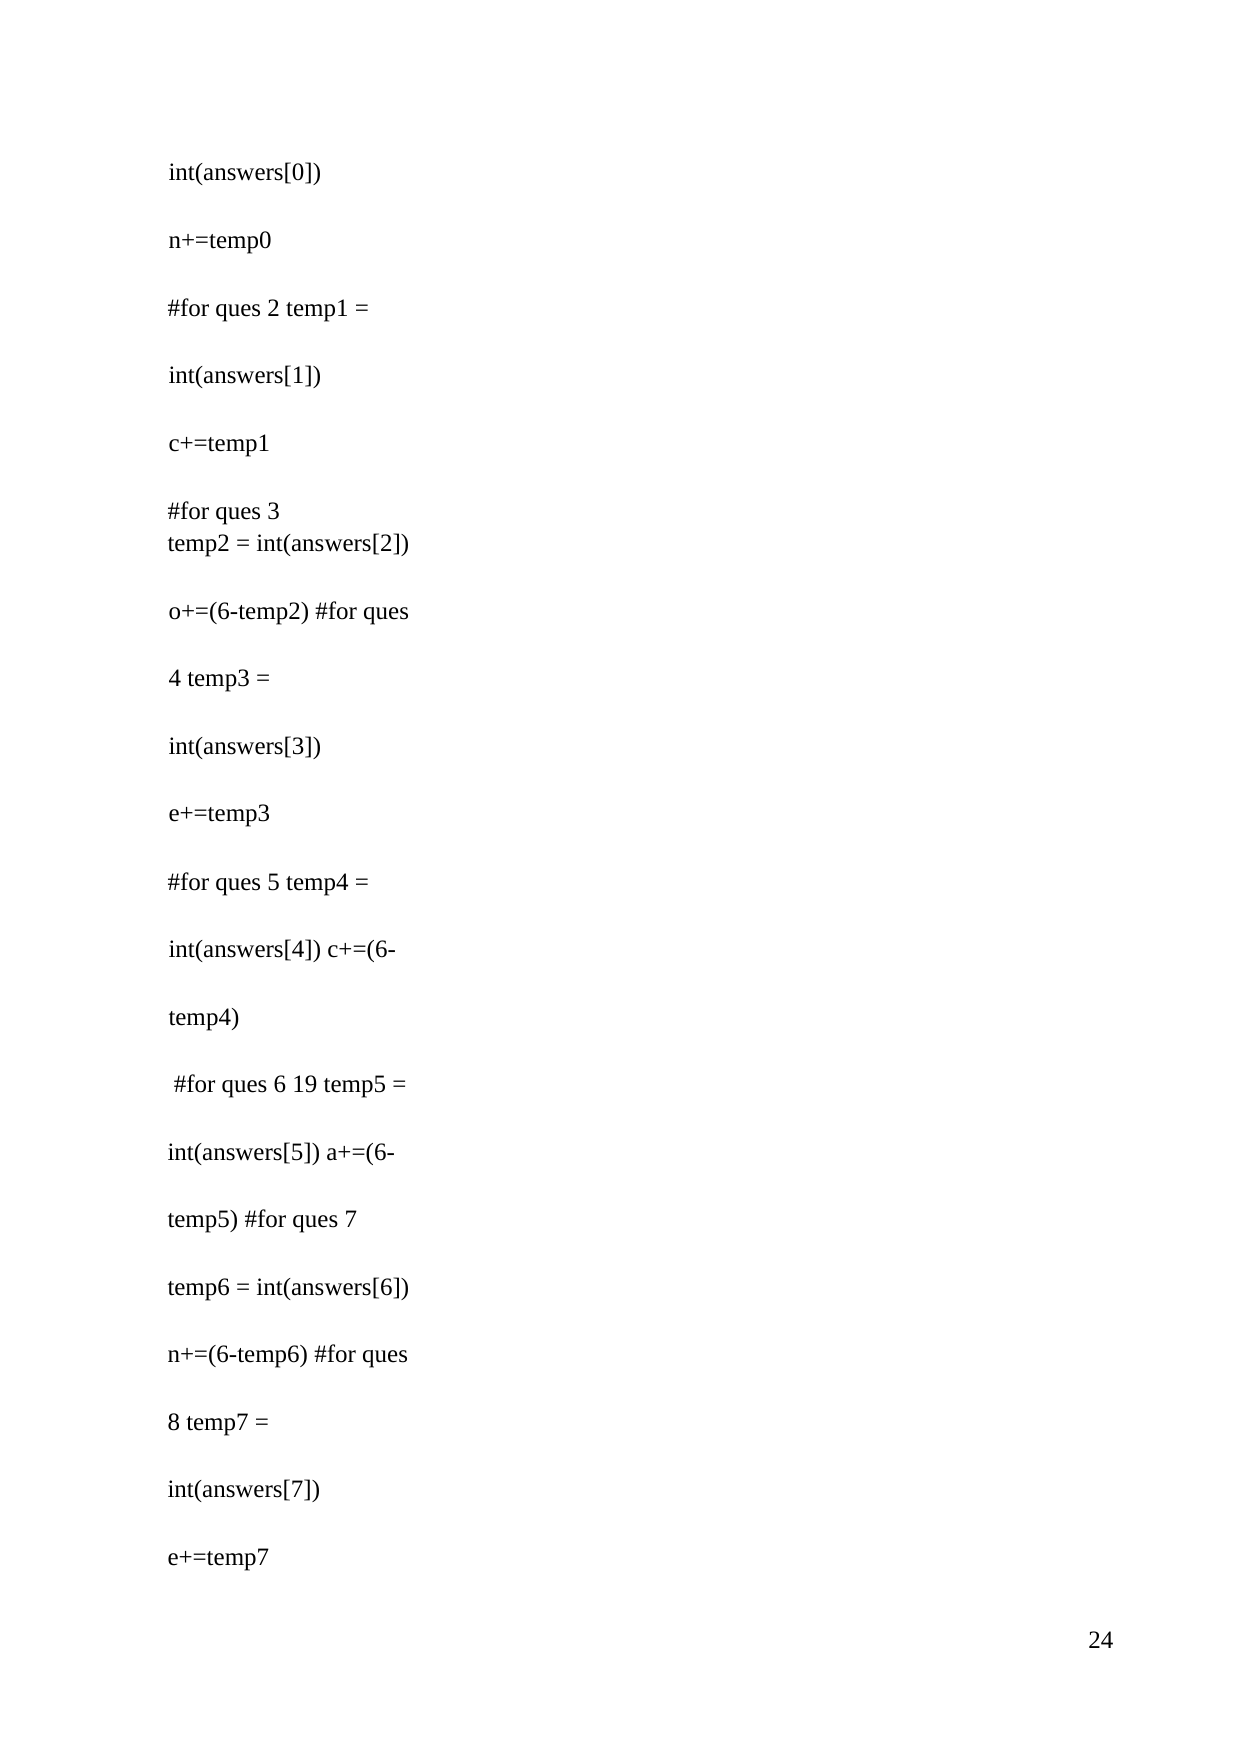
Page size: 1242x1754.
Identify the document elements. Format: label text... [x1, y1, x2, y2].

text temp2 = int(answers[2]) o+=(6-temp2) #for ques 4 temp3 = int(answers[3]) e+=temp3 [167, 528, 417, 827]
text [167, 157, 417, 253]
text #for ques 2 temp1 = int(answers[1]) c+=temp1 [167, 293, 417, 457]
text #for ques 5 temp4 = int(answers[4]) c+=(6-temp4) [167, 867, 417, 1030]
text #for ques 6 19 temp5 = int(answers[5]) a+=(6-temp5) #for ques 7 temp6 = int(answers[6]) n+=(6-temp6) #for ques 8 temp7 = int(answers[7]) e+=temp7 [167, 1069, 417, 1571]
text #for ques 3 [167, 496, 1112, 524]
